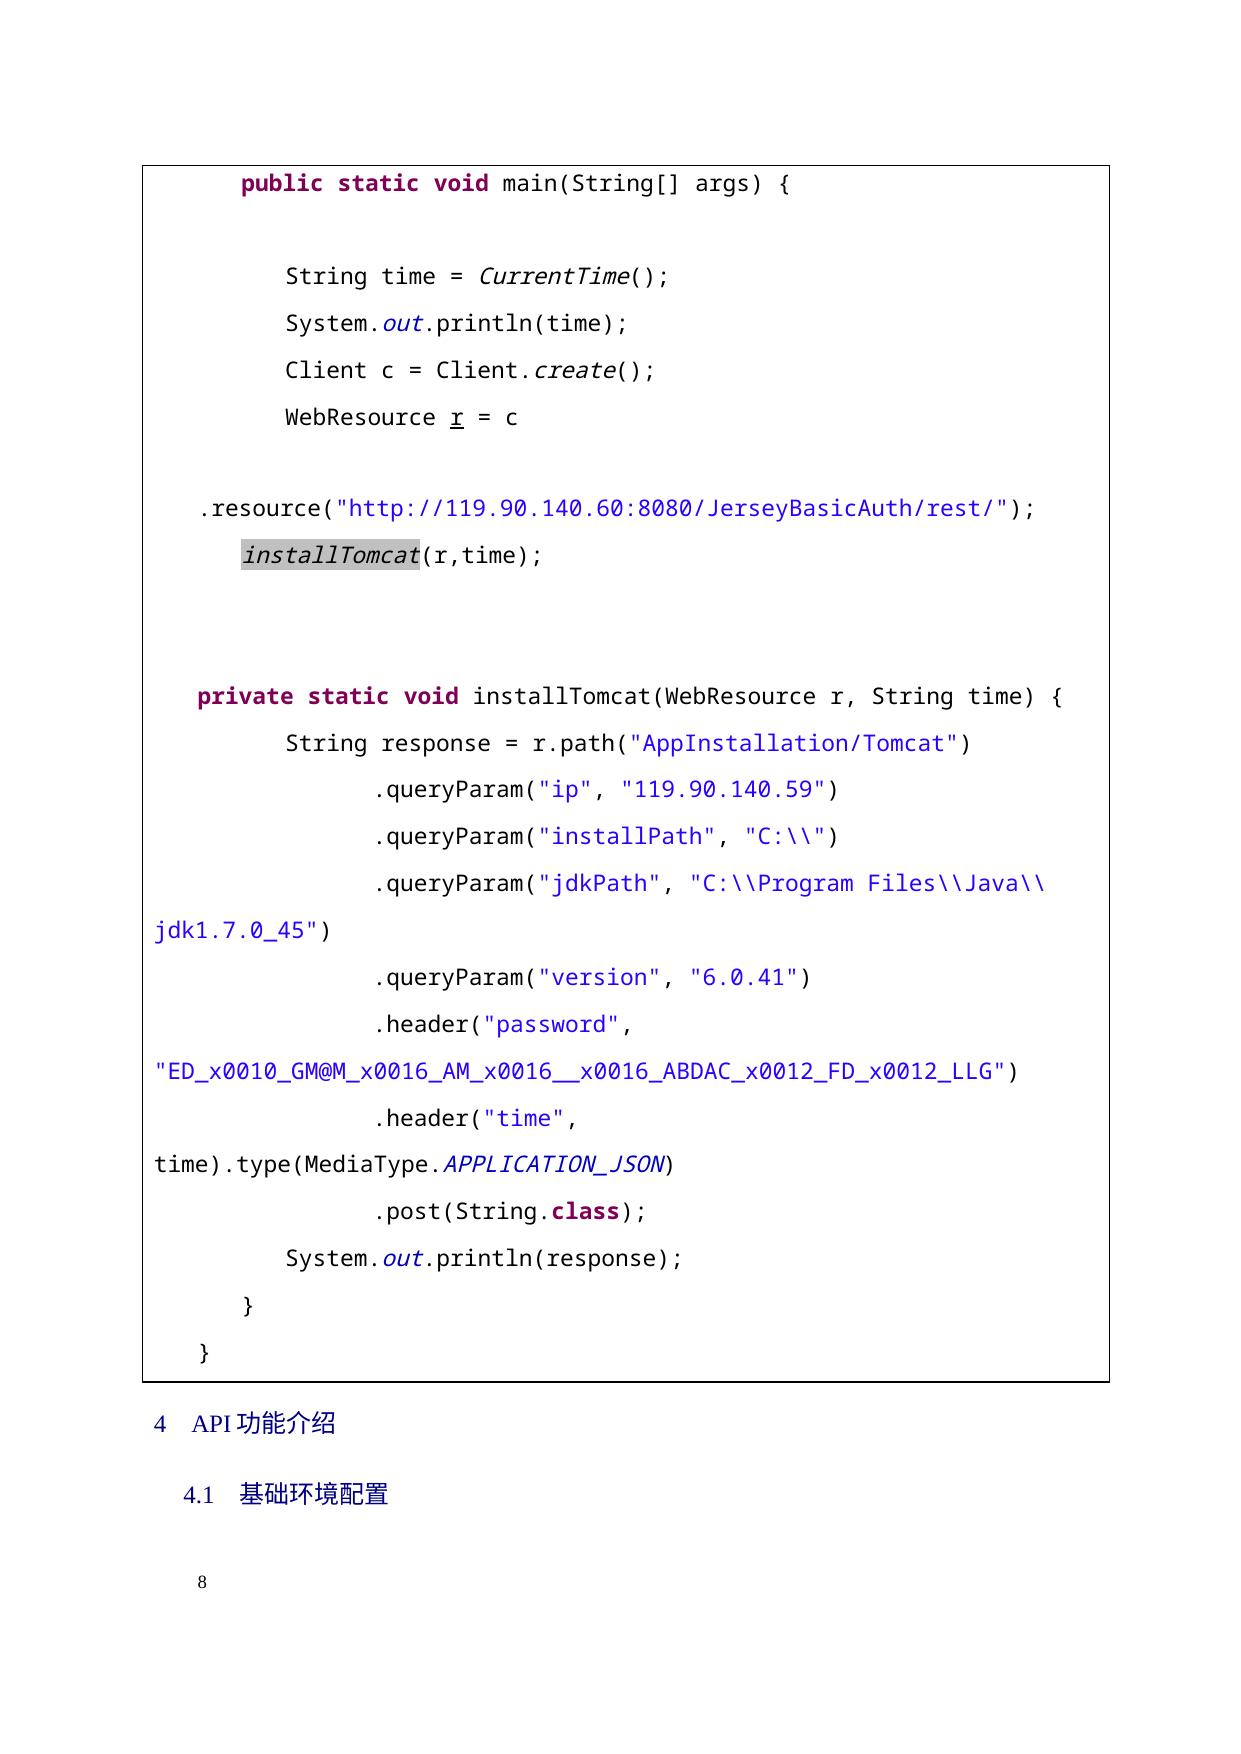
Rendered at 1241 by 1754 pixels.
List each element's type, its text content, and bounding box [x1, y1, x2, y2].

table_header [143, 166, 1109, 1381]
subtitle API功能介绍 [153, 1403, 1098, 1439]
subtitle 基础环境配置 [183, 1474, 1098, 1511]
